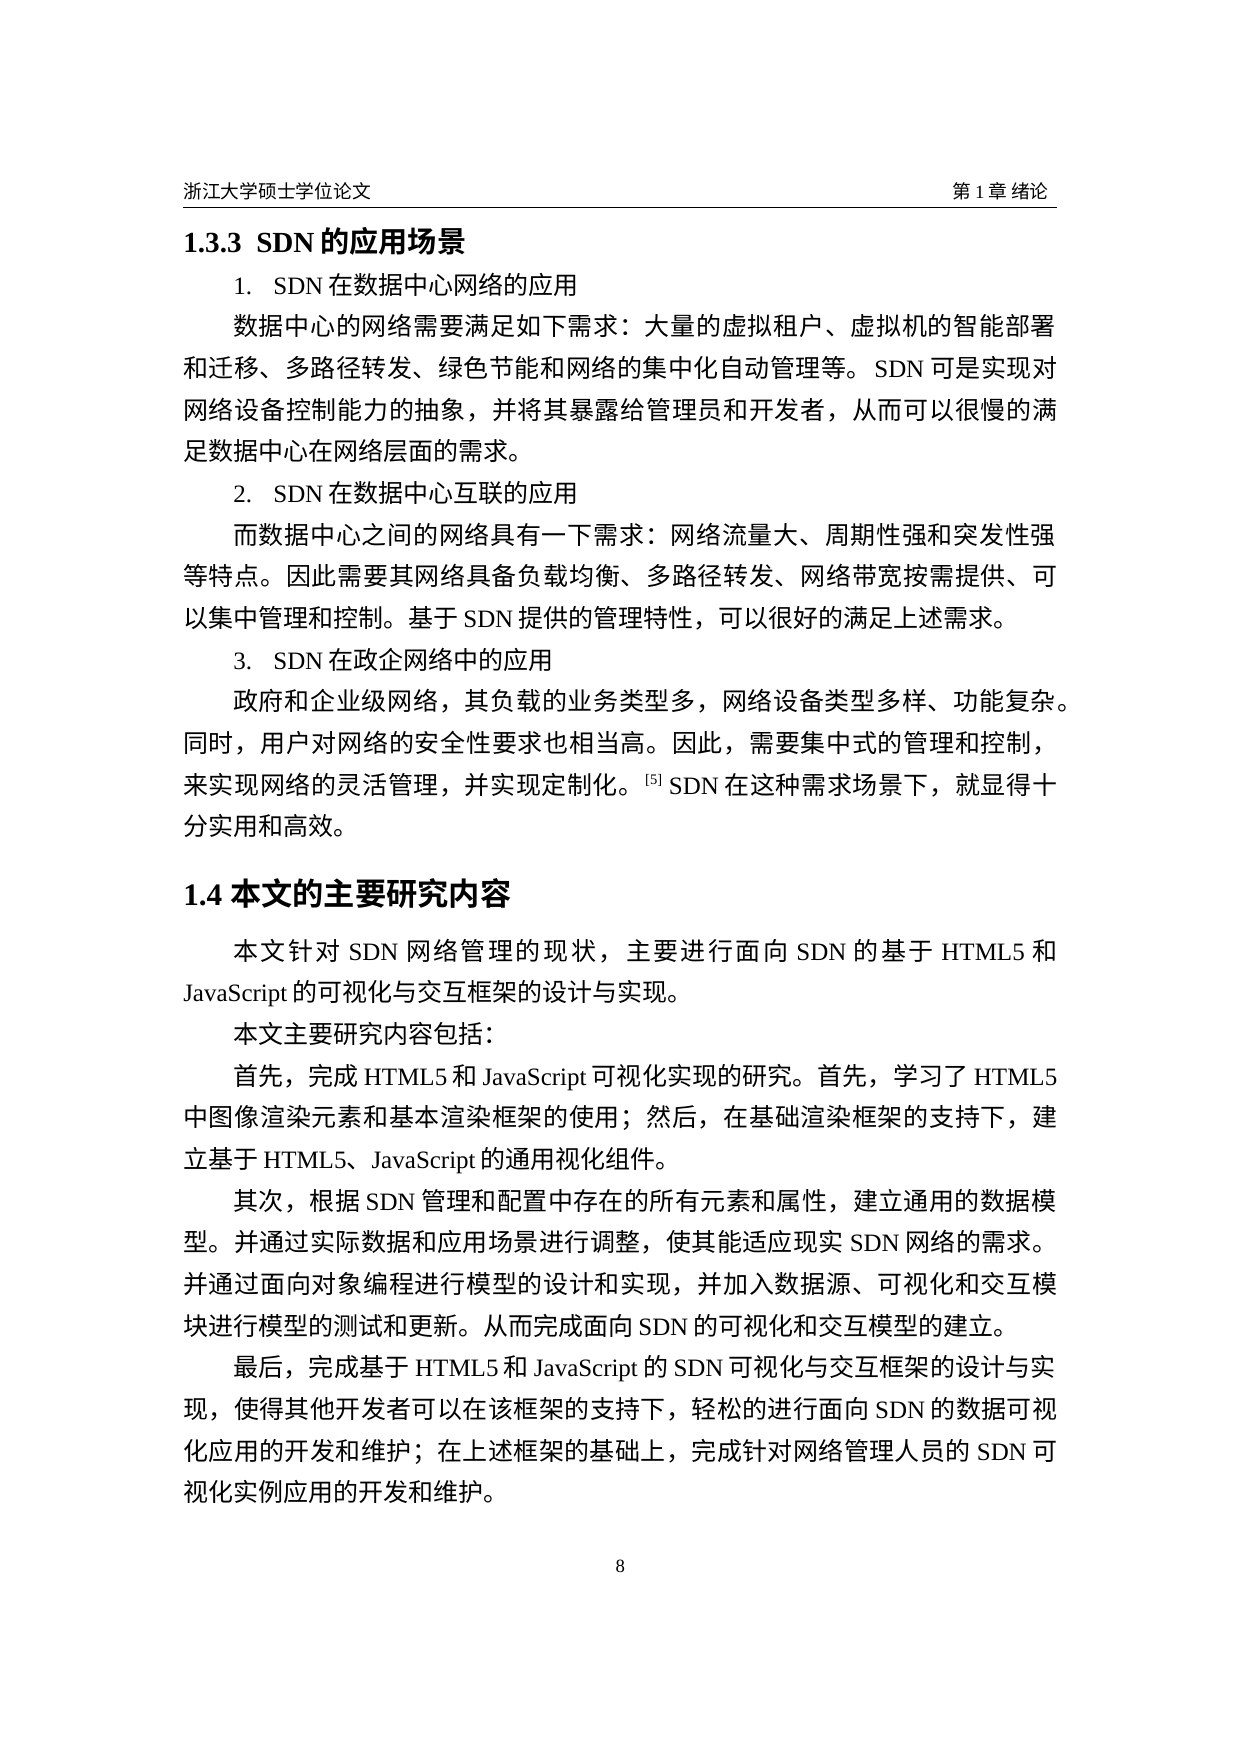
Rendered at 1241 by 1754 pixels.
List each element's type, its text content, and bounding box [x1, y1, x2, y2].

subtitle SDN的应用场景 [183, 218, 1057, 261]
text 其次，根据SDN管理和配置中存在的所有元素和属性，建立通用的数据模型。并通过实际数据和应用场景进行调整，使其能适应现实SDN网络的需求。并通过面向对象编程进行模型的设计和实现，并加入数据源、可视化和交互模块进行模型的测试和更新。从而完成面向SDN的可视化和交互模型的建立。 [183, 1177, 1057, 1343]
text 最后，完成基于HTML5和JavaScript的SDN可视化与交互框架的设计与实现，使得其他开发者可以在该框架的支持下，轻松的进行面向SDN的数据可视化应用的开发和维护；在上述框架的基础上，完成针对网络管理人员的SDN可视化实例应用的开发和维护。 [183, 1343, 1057, 1510]
text 本文主要研究内容包括： [183, 1010, 1057, 1052]
text 本文针对SDN网络管理的现状，主要进行面向SDN的基于HTML5和JavaScript的可视化与交互框架的设计与实现。 [183, 927, 1057, 1010]
text 而数据中心之间的网络具有一下需求：网络流量大、周期性强和突发性强等特点。因此需要其网络具备负载均衡、多路径转发、网络带宽按需提供、可以集中管理和控制。基于SDN提供的管理特性，可以很好的满足上述需求。 [183, 511, 1057, 636]
text 3. SDN在政企网络中的应用 [183, 636, 1057, 677]
text 政府和企业级网络，其负载的业务类型多，网络设备类型多样、功能复杂。同时，用户对网络的安全性要求也相当高。因此，需要集中式的管理和控制，来实现网络的灵活管理，并实现定制化。[5] SDN在这种需求场景下，就显得十分实用和高效。 [183, 677, 1057, 844]
subtitle 本文的主要研究内容 [183, 869, 1057, 914]
text 1. SDN在数据中心网络的应用 [183, 261, 1057, 302]
text 首先，完成HTML5和JavaScript可视化实现的研究。首先，学习了HTML5中图像渲染元素和基本渲染框架的使用；然后，在基础渲染框架的支持下，建立基于HTML5、JavaScript的通用视化组件。 [183, 1052, 1057, 1177]
text 2. SDN在数据中心互联的应用 [183, 469, 1057, 511]
text 数据中心的网络需要满足如下需求：大量的虚拟租户、虚拟机的智能部署和迁移、多路径转发、绿色节能和网络的集中化自动管理等。SDN可是实现对网络设备控制能力的抽象，并将其暴露给管理员和开发者，从而可以很慢的满足数据中心在网络层面的需求。 [183, 302, 1057, 469]
